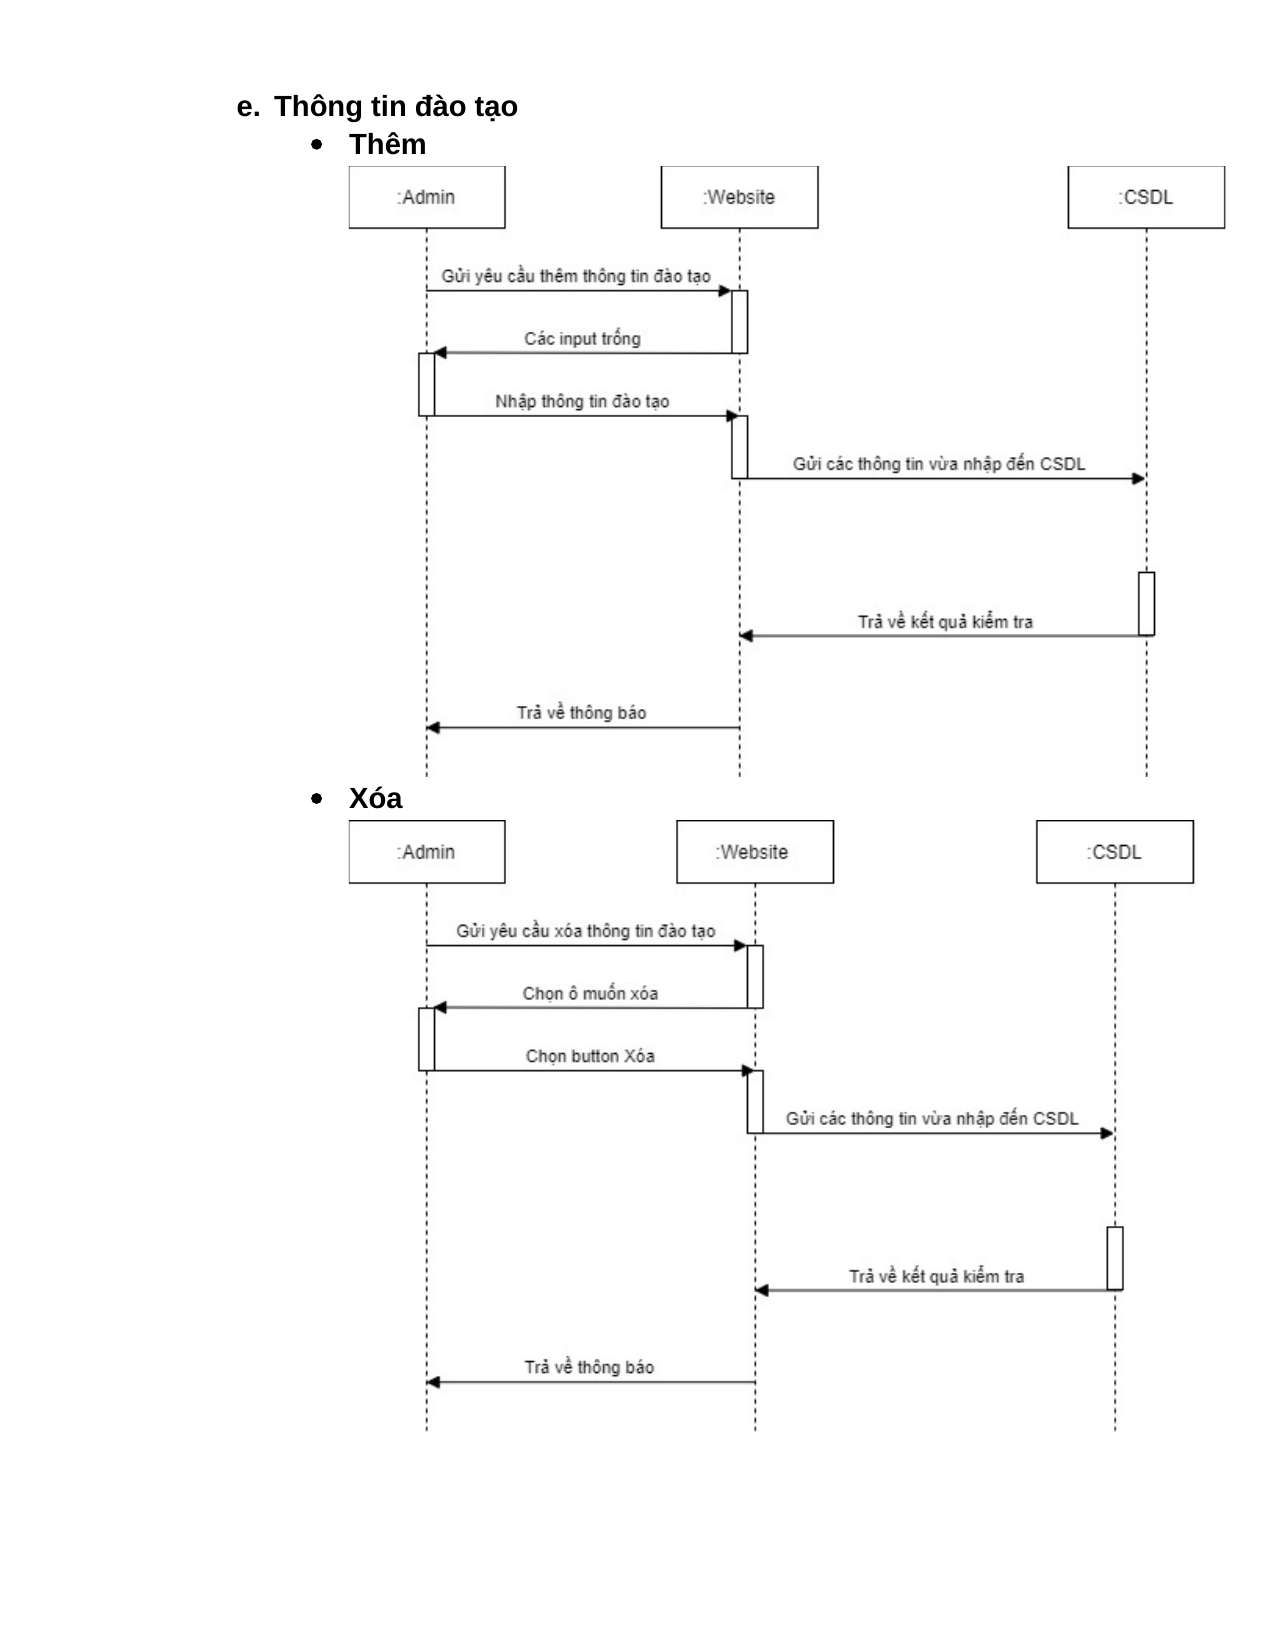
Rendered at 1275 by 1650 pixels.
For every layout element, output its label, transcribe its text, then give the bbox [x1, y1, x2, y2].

picture [348, 820, 1196, 1433]
list Xóa [311, 781, 1186, 815]
list Thêm [311, 127, 1186, 161]
picture [348, 166, 1226, 777]
list Thông tin đào tạo [236, 89, 1186, 122]
